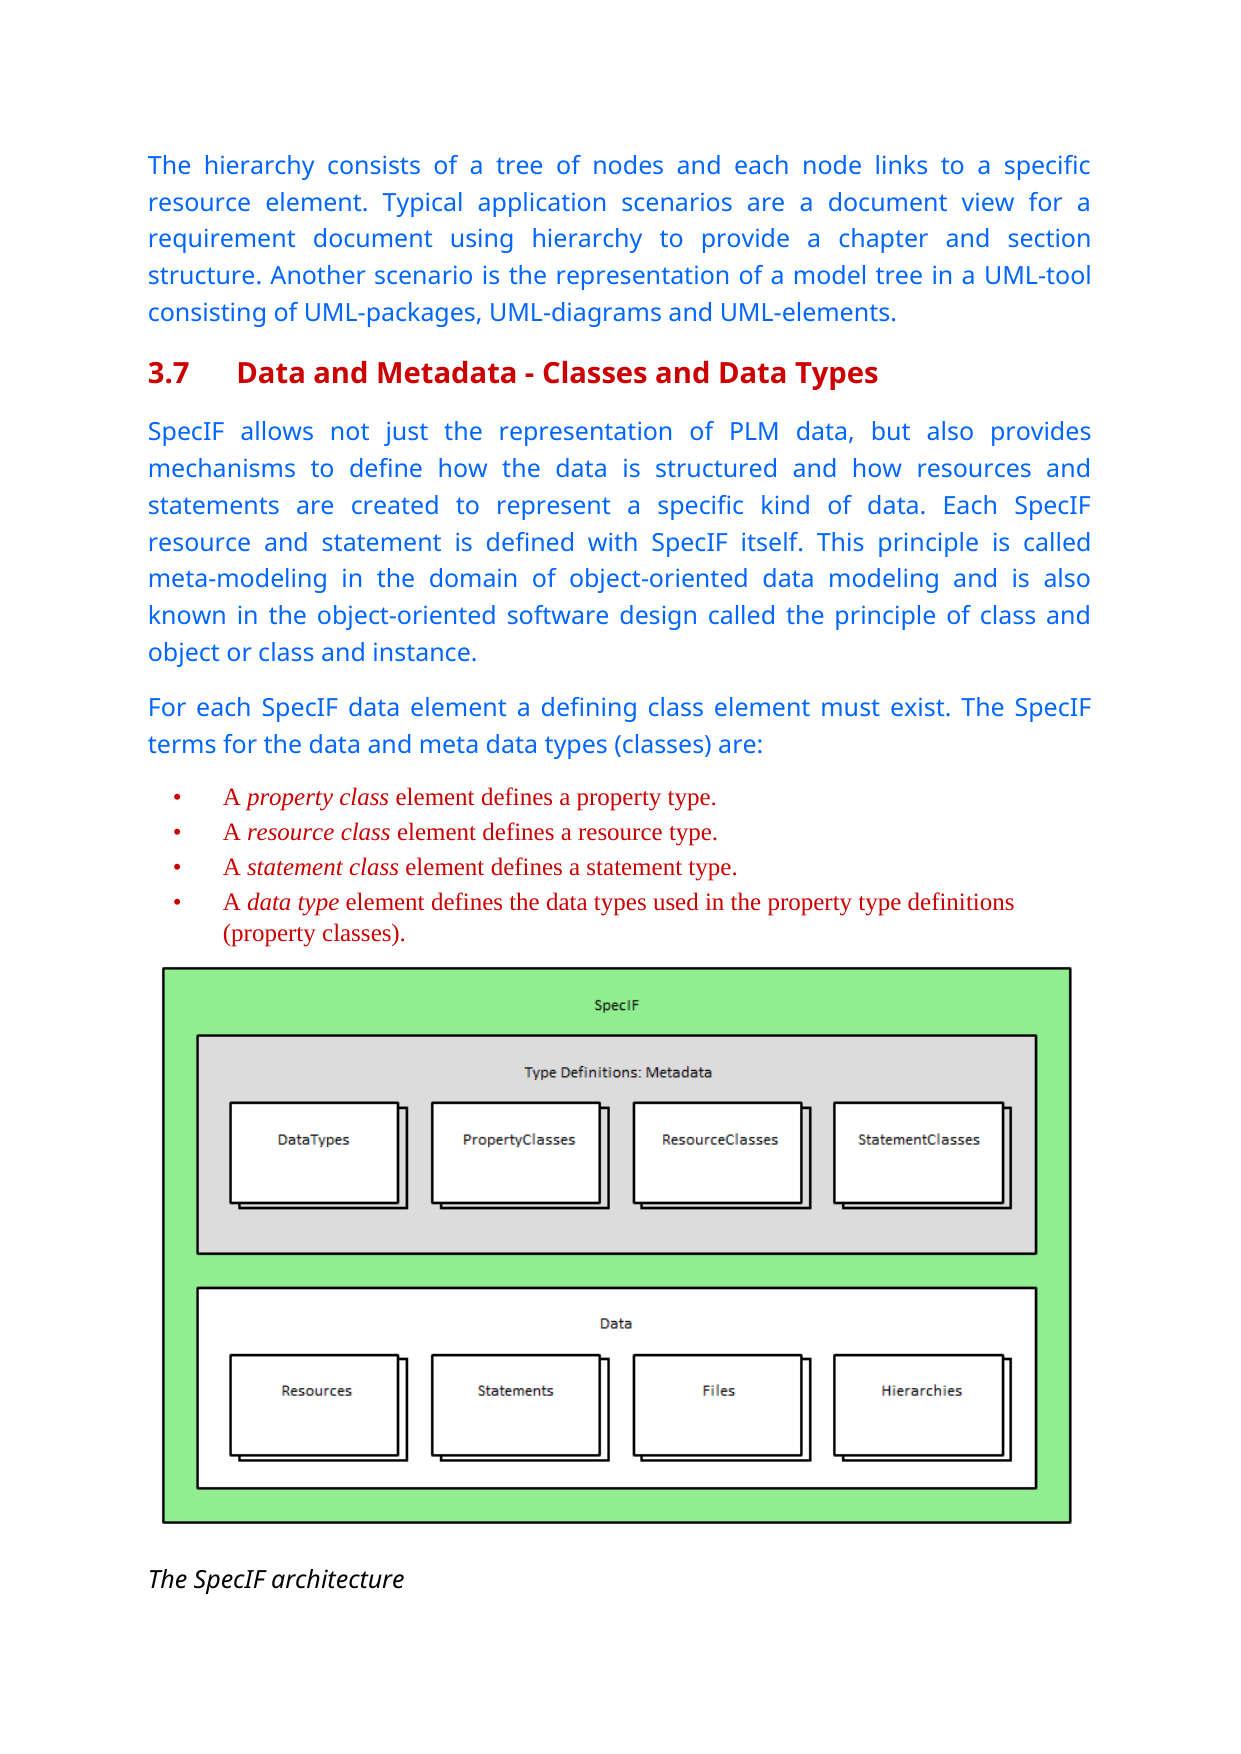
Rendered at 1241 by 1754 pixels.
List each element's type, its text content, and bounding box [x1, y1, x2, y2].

picture [147, 952, 1092, 1543]
text For each SpecIF data element a defining class element must exist. The SpecIF terms for the data and meta data types (classes) are: [148, 690, 1093, 761]
text The hierarchy consists of a tree of nodes and each node links to a specific resource element. Typical application scenarios are a document view for a requirement document using hierarchy to provide a chapter and section structure. Another scenario is the representation of a model tree in a UML-tool consisting of UML-packages, UML-diagrams and UML-elements. [148, 148, 1093, 329]
text The SpecIF architecture [148, 1562, 1093, 1596]
text SpecIF allows not just the representation of PLM data, but also provides mechanisms to define how the data is structured and how resources and statements are created to represent a specific kind of data. Each SpecIF resource and statement is defined with SpecIF itself. This principle is called meta-modeling in the domain of object-oriented data modeling and is also known in the object-oriented software design called the principle of class and object or class and instance. [148, 414, 1093, 668]
list A statement class element defines a statement type. [173, 852, 1093, 881]
list A property class element defines a property type. [173, 782, 1093, 811]
list A resource class element defines a resource type. [173, 817, 1093, 846]
subtitle Data and Metadata - Classes and Data Types [148, 352, 1093, 392]
list A data type element defines the data types used in the property type definitions (property classes). [173, 887, 1093, 946]
